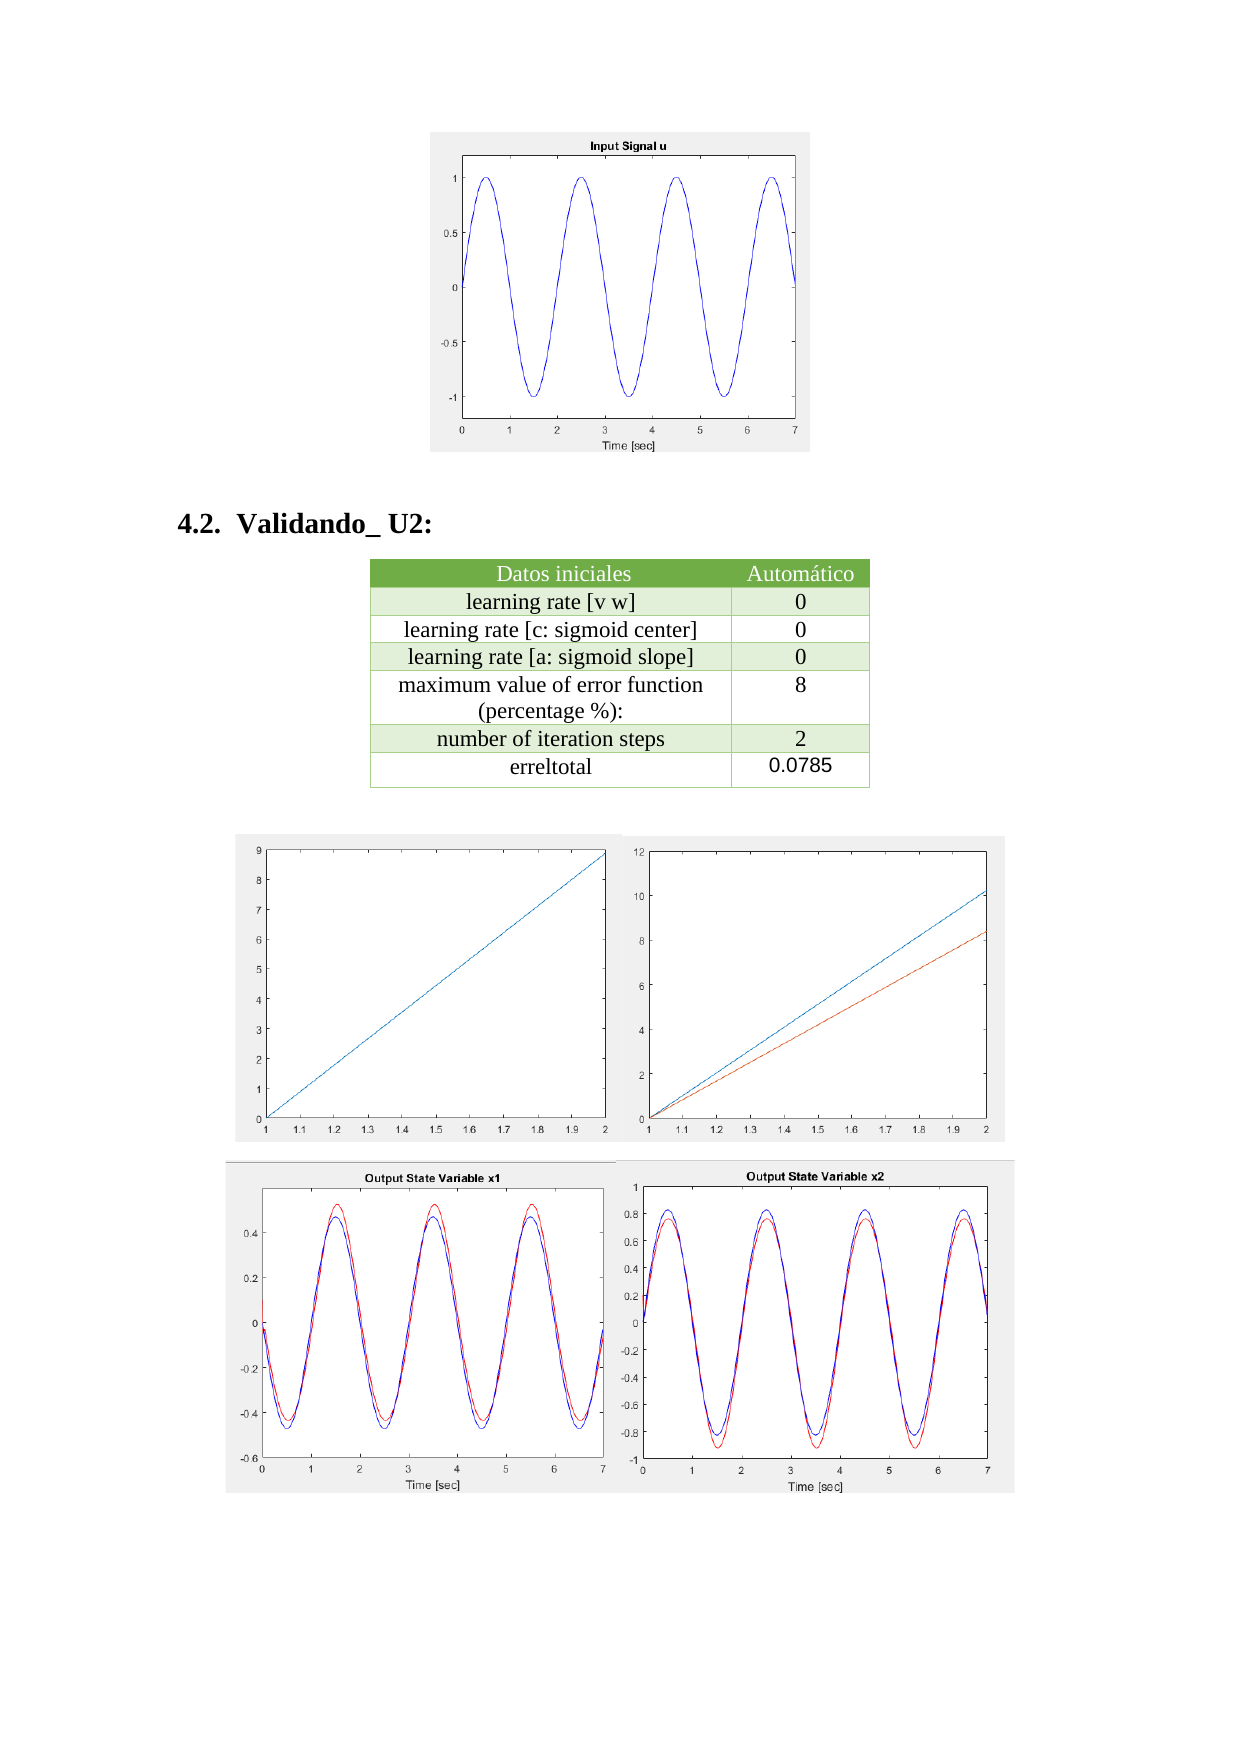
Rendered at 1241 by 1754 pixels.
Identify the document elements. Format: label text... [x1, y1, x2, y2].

list Validando_ U2: [177, 507, 1063, 540]
table_cell learning rate [a: sigmoid slope] [371, 643, 731, 670]
table_header Automático [732, 560, 869, 587]
picture [225, 1160, 1015, 1493]
table_cell maximum value of error function (percentage %): [371, 671, 731, 724]
table_cell number of iteration steps [371, 725, 731, 752]
table_cell learning rate [v w] [371, 588, 731, 615]
table_cell 0 [732, 643, 869, 670]
picture [430, 132, 811, 452]
table_cell 0 [732, 616, 869, 642]
table_cell 0.0785 [732, 753, 869, 787]
table_cell 0 [732, 588, 869, 615]
table_cell learning rate [c: sigmoid center] [371, 616, 731, 642]
table_cell 2 [732, 725, 869, 752]
table_header Datos iniciales [371, 560, 731, 587]
table_cell erreltotal [371, 753, 731, 787]
table_cell 8 [732, 671, 869, 724]
picture [235, 834, 1005, 1142]
